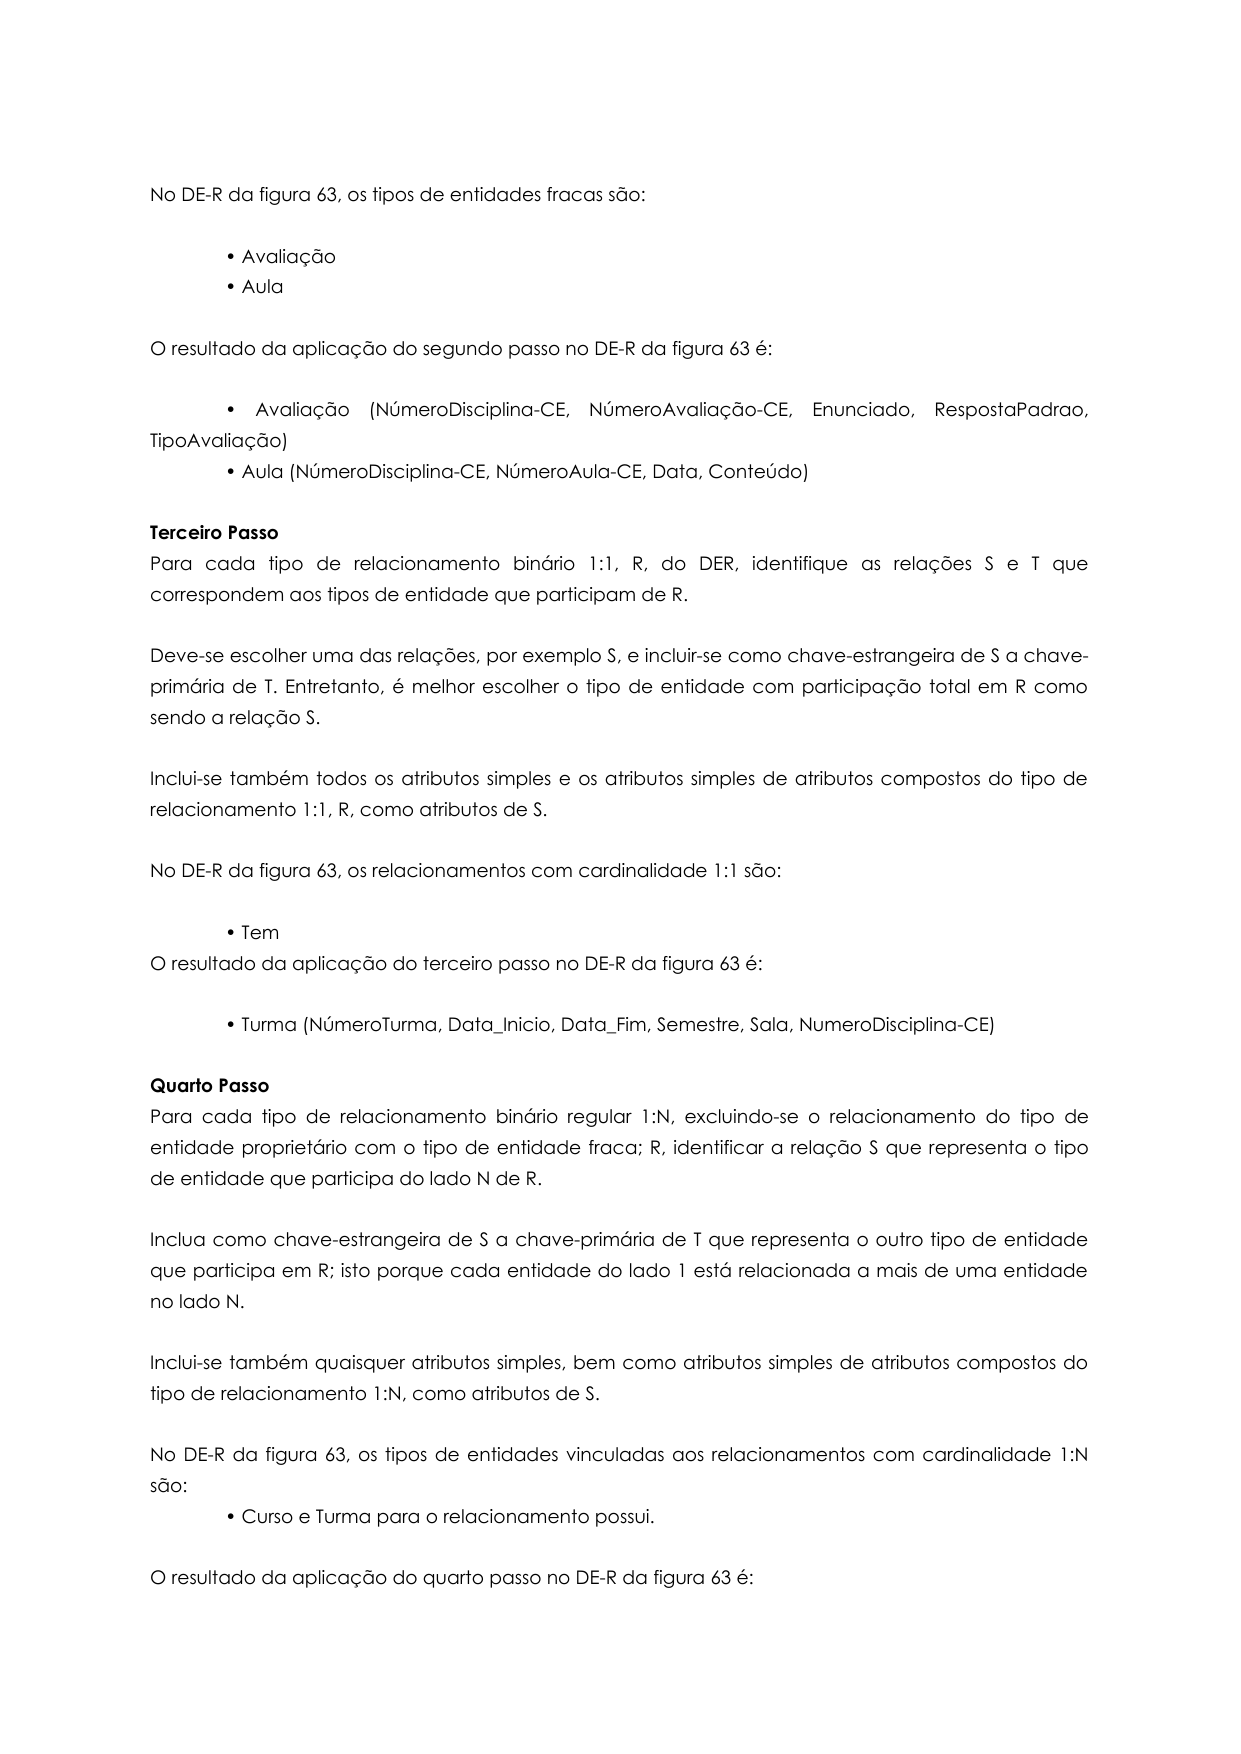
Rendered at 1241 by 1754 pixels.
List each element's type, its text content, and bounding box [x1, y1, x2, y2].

text Deve-se escolher uma das relações, por exemplo S, e incluir-se como chave-estrangeira de S a chave-primária de T. Entretanto, é melhor escolher o tipo de entidade com participação total em R como sendo a relação S. [150, 642, 1090, 730]
text • Aula [150, 273, 1090, 300]
text Inclui-se também todos os atributos simples e os atributos simples de atributos compostos do tipo de relacionamento 1:1, R, como atributos de S. [150, 764, 1090, 822]
text Para cada tipo de relacionamento binário regular 1:N, excluindo-se o relacionamento do tipo de entidade proprietário com o tipo de entidade fraca; R, identificar a relação S que representa o tipo de entidade que participa do lado N de R. [150, 1103, 1090, 1191]
text Inclui-se também quaisquer atributos simples, bem como atributos simples de atributos compostos do tipo de relacionamento 1:N, como atributos de S. [150, 1348, 1090, 1406]
text Quarto Passo [150, 1072, 1090, 1099]
text Terceiro Passo [150, 519, 1090, 546]
text • Aula (NúmeroDisciplina-CE, NúmeroAula-CE, Data, Conteúdo) [150, 457, 1090, 484]
text • Turma (NúmeroTurma, Data_Inicio, Data_Fim, Semestre, Sala, NumeroDisciplina-CE) [150, 1010, 1090, 1037]
text No DE-R da figura 63, os tipos de entidades fracas são: [150, 181, 1090, 207]
text Para cada tipo de relacionamento binário 1:1, R, do DER, identifique as relações S e T que correspondem aos tipos de entidade que participam de R. [150, 549, 1090, 607]
text O resultado da aplicação do quarto passo no DE-R da figura 63 é: [150, 1563, 1090, 1590]
text • Avaliação (NúmeroDisciplina-CE, NúmeroAvaliação-CE, Enunciado, RespostaPadrao, TipoAvaliação) [150, 396, 1090, 453]
text No DE-R da figura 63, os tipos de entidades vinculadas aos relacionamentos com cardinalidade 1:N são: [150, 1441, 1090, 1498]
text O resultado da aplicação do terceiro passo no DE-R da figura 63 é: [150, 949, 1090, 976]
text No DE-R da figura 63, os relacionamentos com cardinalidade 1:1 são: [150, 857, 1090, 883]
text • Curso e Turma para o relacionamento possui. [150, 1502, 1090, 1529]
text Inclua como chave-estrangeira de S a chave-primária de T que representa o outro tipo de entidade que participa em R; isto porque cada entidade do lado 1 está relacionada a mais de uma entidade no lado N. [150, 1226, 1090, 1314]
text O resultado da aplicação do segundo passo no DE-R da figura 63 é: [150, 334, 1090, 361]
text • Tem [150, 918, 1090, 945]
text • Avaliação [150, 242, 1090, 269]
